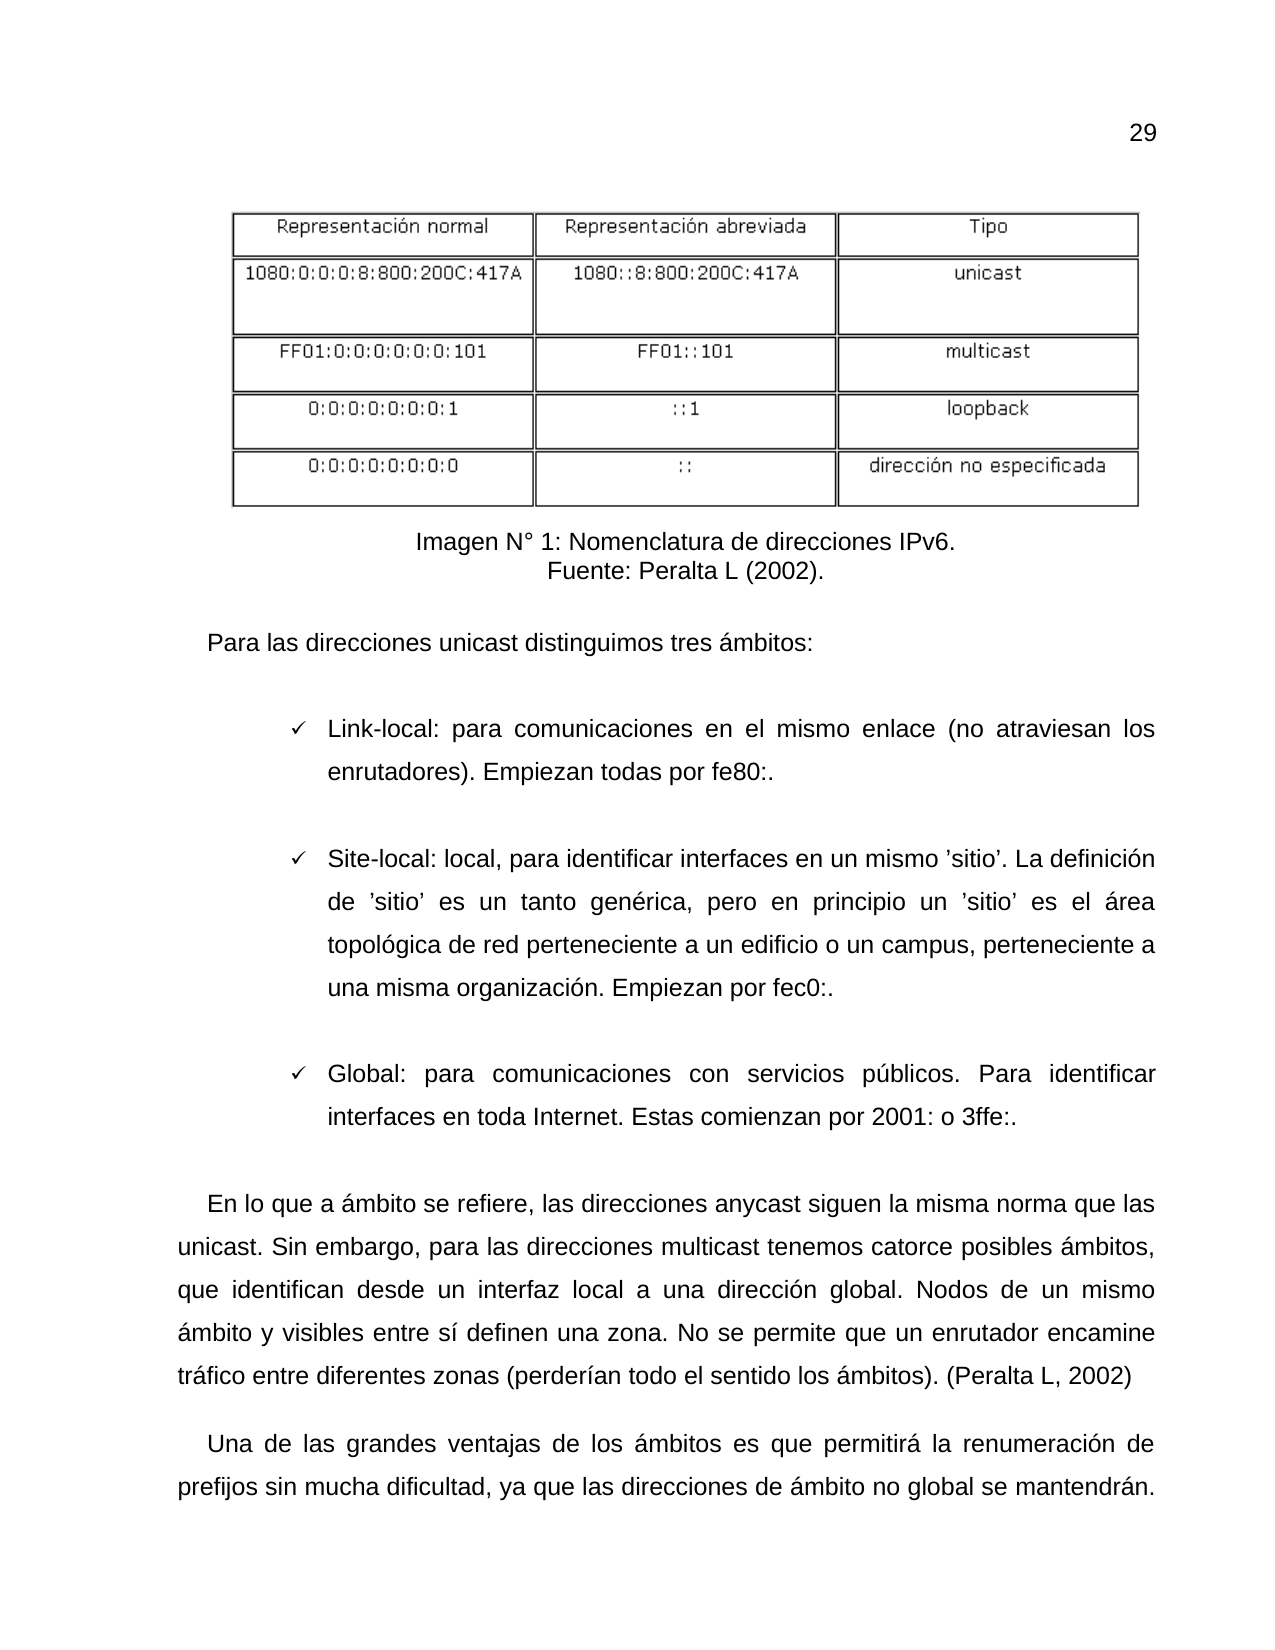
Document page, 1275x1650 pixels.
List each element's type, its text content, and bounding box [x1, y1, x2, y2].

list Site-local: local, para identificar interfaces en un mismo ’sitio’. La definición de ’sitio’ es un tanto genérica, pero en principio un ’sitio’ es el área topológica de red perteneciente a un edificio o un campus, perteneciente a una misma organización. Empiezan por fec0:. [290, 844, 1157, 1002]
text En lo que a ámbito se refiere, las direcciones anycast siguen la misma norma que las unicast. Sin embargo, para las direcciones multicast tenemos catorce posibles ámbitos, que identifican desde un interfaz local a una dirección global. Nodos de un mismo ámbito y visibles entre sí definen una zona. No se permite que un enrutador encamine tráfico entre diferentes zonas (perderían todo el sentido los ámbitos). (Peralta L, 2002) [177, 1189, 1157, 1390]
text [177, 1429, 1157, 1501]
list Global: para comunicaciones con servicios públicos. Para identificar interfaces en toda Internet. Estas comienzan por 2001: o 3ffe:. [290, 1059, 1157, 1131]
list Link-local: para comunicaciones en el mismo enlace (no atraviesan los enrutadores). Empiezan todas por fe80:. [290, 714, 1157, 786]
text Para las direcciones unicast distinguimos tres ámbitos: [177, 628, 1157, 657]
text Fuente: Peralta L (2002). [215, 556, 1157, 585]
text Imagen N° 1: Nomenclatura de direcciones IPv6. [215, 527, 1157, 556]
picture [223, 206, 1149, 513]
